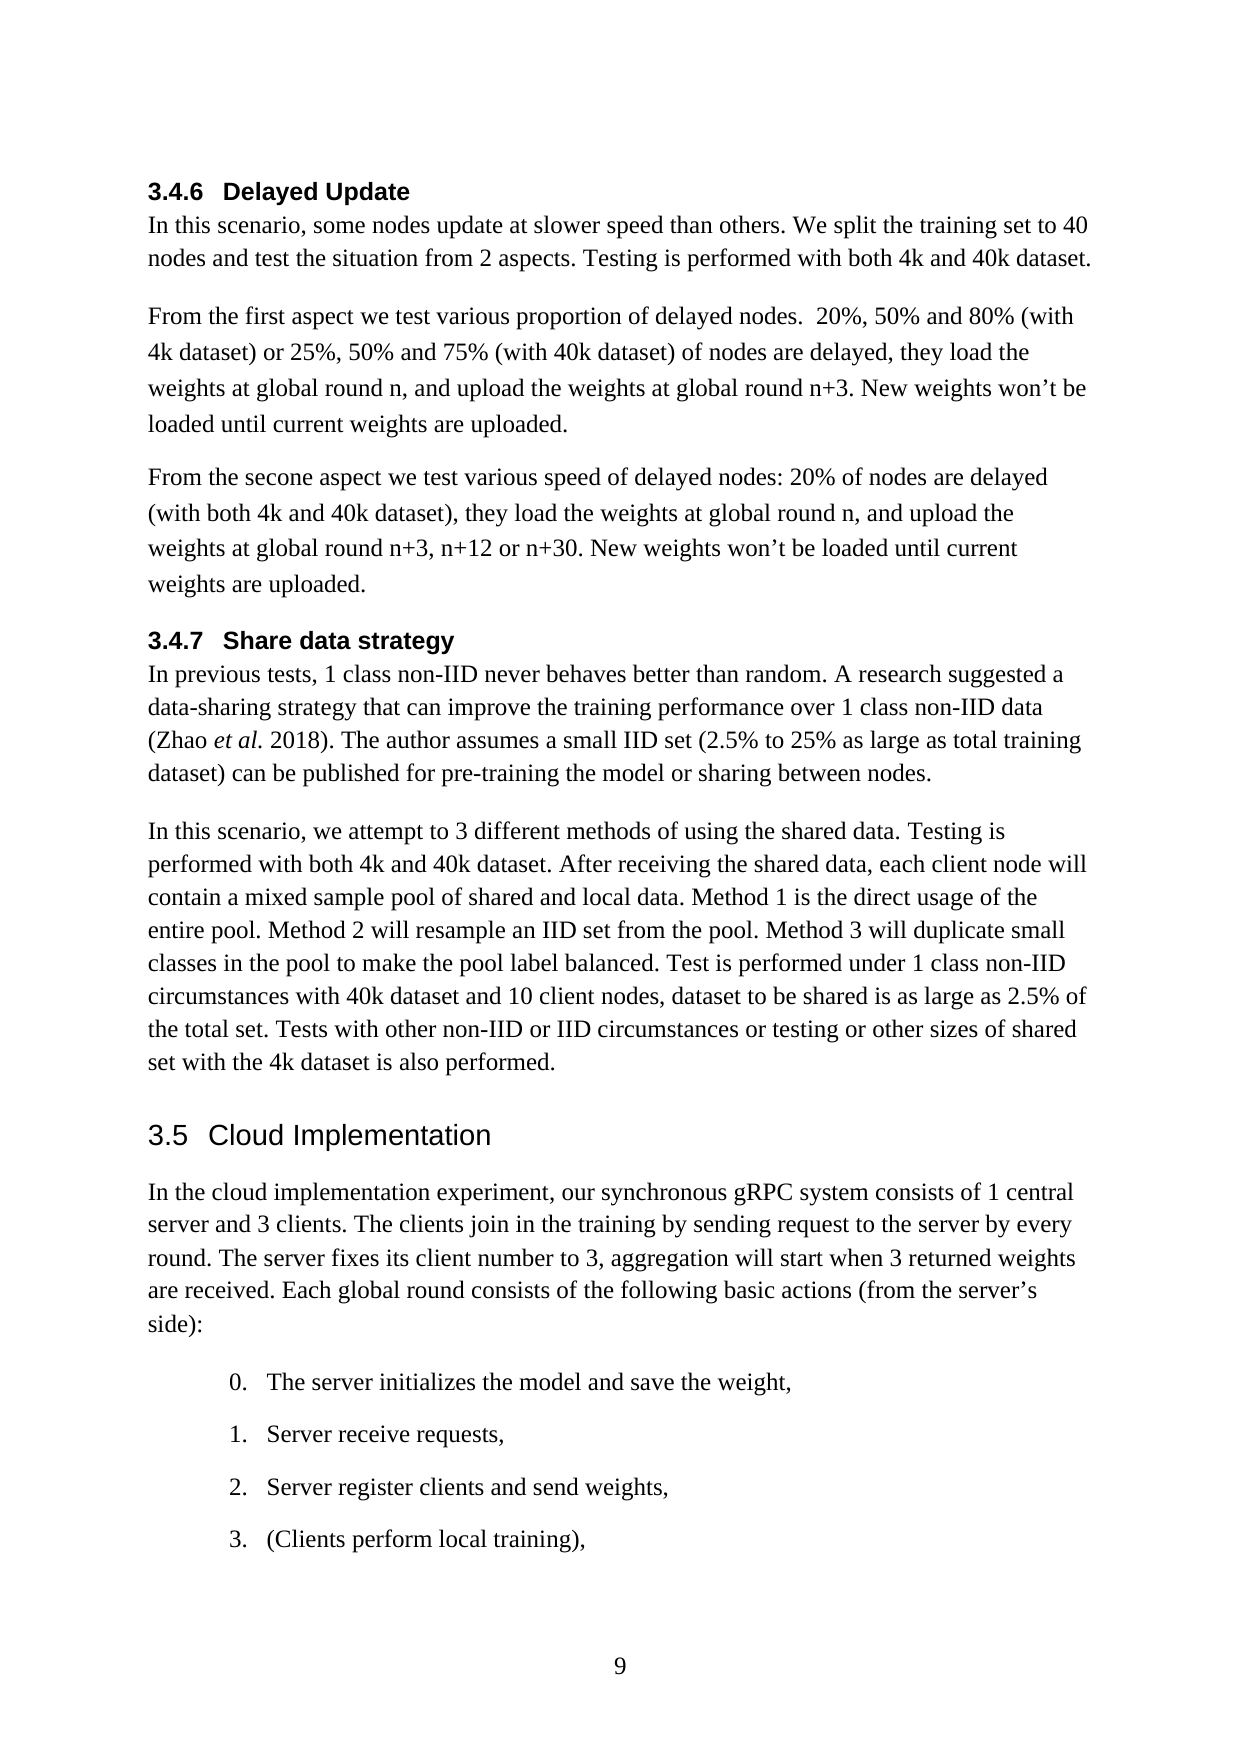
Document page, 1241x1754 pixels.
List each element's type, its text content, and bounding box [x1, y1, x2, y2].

subtitle Delayed Update [148, 177, 1092, 206]
list Server register clients and send weights, [229, 1472, 1092, 1501]
subtitle Share data strategy [148, 626, 1092, 655]
text In this scenario, some nodes update at slower speed than others. We split the training set to 40 nodes and test the situation from 2 aspects. Testing is performed with both 4k and 40k dataset. [148, 210, 1092, 272]
text In the cloud implementation experiment, our synchronous gRPC system consists of 1 central server and 3 clients. The clients join in the training by sending request to the server by every round. The server fixes its client number to 3, aggregation will start when 3 returned weights are received. Each global round consists of the following basic actions (from the server’s side): [148, 1177, 1092, 1337]
text From the first aspect we test various proportion of delayed nodes. 20%, 50% and 80% (with 4k dataset) or 25%, 50% and 75% (with 40k dataset) of nodes are delayed, they load the weights at global round n, and upload the weights at global round n+3. New weights won’t be loaded until current weights are uploaded. [148, 301, 1092, 438]
list (Clients perform local training), [229, 1524, 1092, 1553]
list The server initializes the model and save the weight, [229, 1367, 1092, 1395]
list Server receive requests, [229, 1419, 1092, 1448]
text In this scenario, we attempt to 3 different methods of using the shared data. Testing is performed with both 4k and 40k dataset. After receiving the shared data, each client node will contain a mixed sample pool of shared and local data. Method 1 is the direct usage of the entire pool. Method 2 will resample an IID set from the pool. Method 3 will duplicate small classes in the pool to make the pool label balanced. Test is performed under 1 class non-IID circumstances with 40k dataset and 10 client nodes, dataset to be shared is as large as 2.5% of the total set. Tests with other non-IID or IID circumstances or testing or other sizes of shared set with the 4k dataset is also performed. [148, 816, 1092, 1076]
text In previous tests, 1 class non-IID never behaves better than random. A research suggested a data-sharing strategy that can improve the training performance over 1 class non-IID data (Zhao et al. 2018). The author assumes a small IID set (2.5% to 25% as large as total training dataset) can be published for pre-training the model or sharing between nodes. [148, 659, 1092, 787]
text From the secone aspect we test various speed of delayed nodes: 20% of nodes are delayed (with both 4k and 40k dataset), they load the weights at global round n, and upload the weights at global round n+3, n+12 or n+30. New weights won’t be loaded until current weights are uploaded. [148, 462, 1092, 598]
subtitle Cloud Implementation [148, 1118, 1092, 1152]
